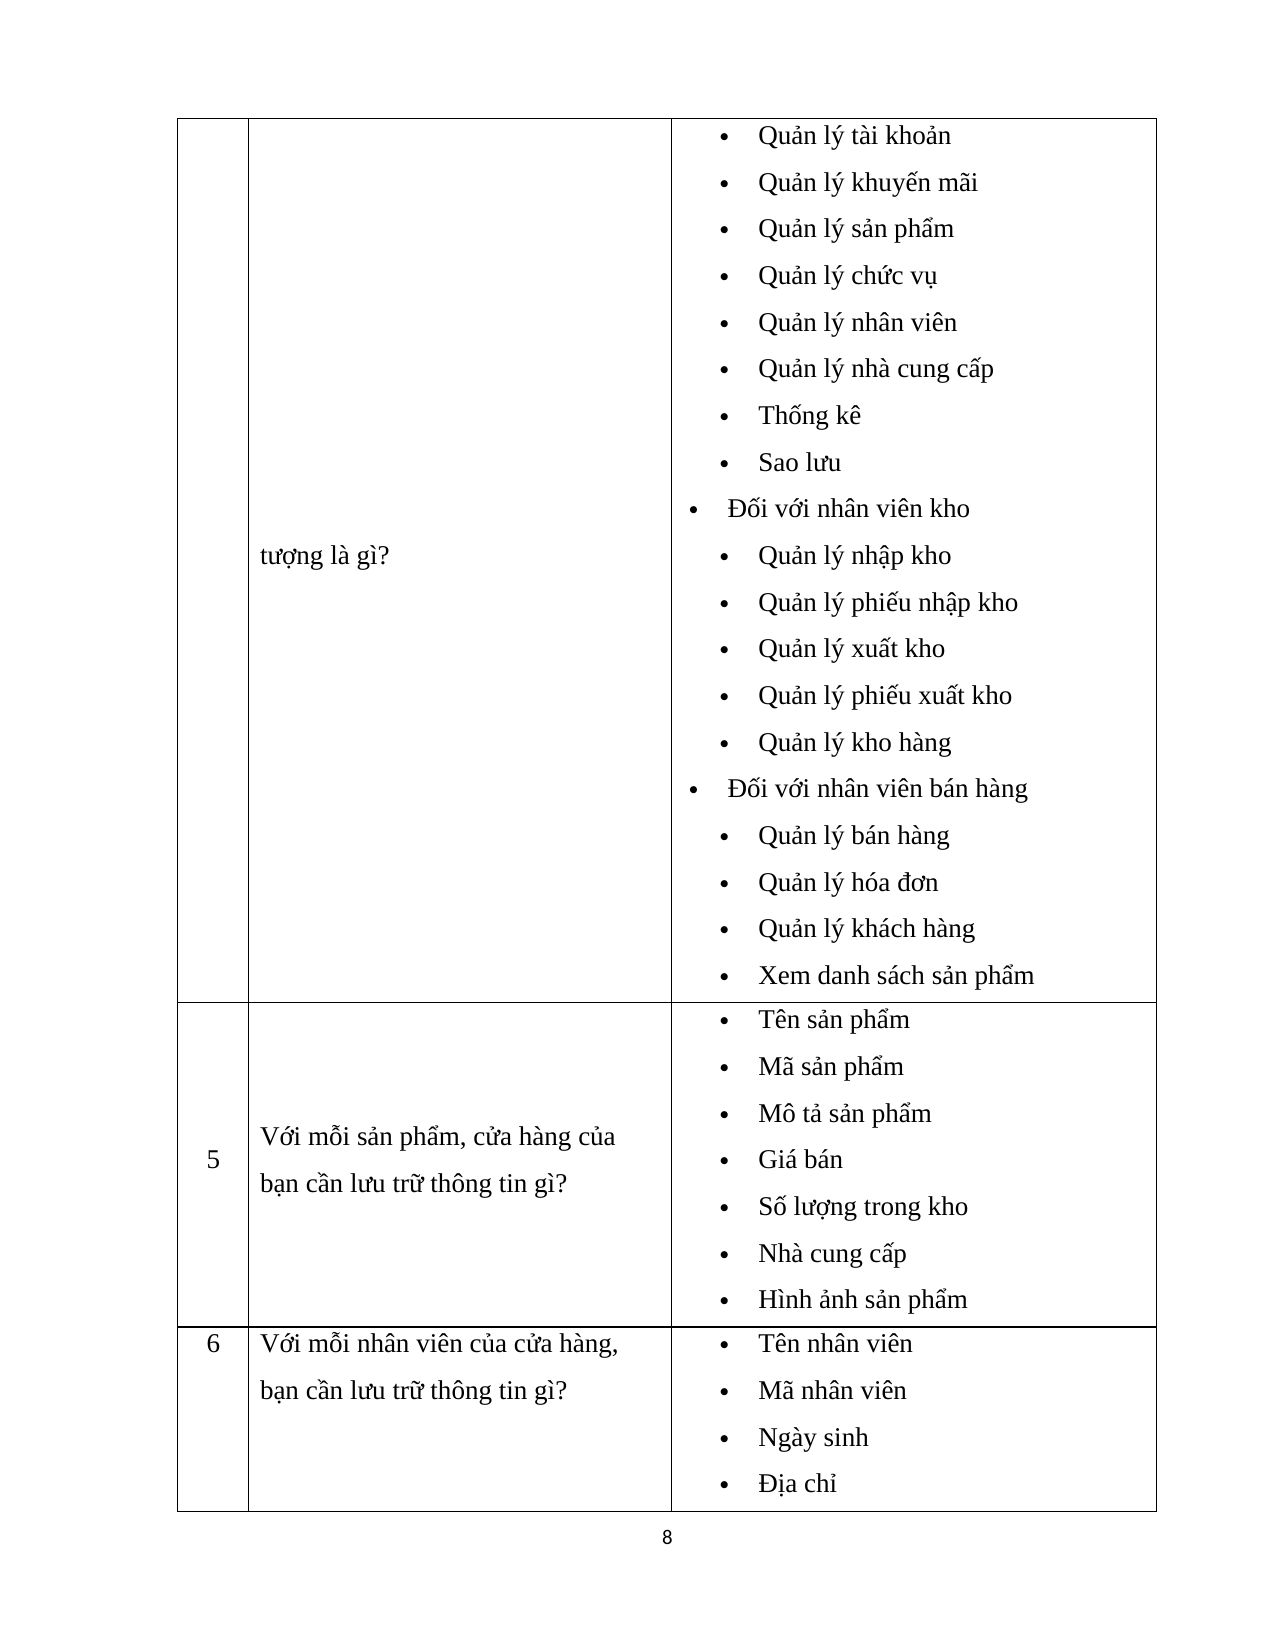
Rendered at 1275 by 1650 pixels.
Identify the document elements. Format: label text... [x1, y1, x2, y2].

table_cell Với mỗi sản phẩm, cửa hàng của bạn cần lưu trữ thông tin gì? [249, 1003, 671, 1326]
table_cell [672, 119, 1156, 1002]
table_cell 4 [178, 119, 248, 1002]
table_cell 5 [178, 1003, 248, 1326]
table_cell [249, 119, 671, 1002]
table_cell 6 [178, 1328, 248, 1511]
table_cell Tên sản phẩm Mã sản phẩm Mô tả sản phẩm Giá bán Số lượng trong kho Nhà cung cấp Hình ảnh sản phẩm [672, 1003, 1156, 1326]
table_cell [249, 1328, 671, 1511]
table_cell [672, 1328, 1156, 1511]
